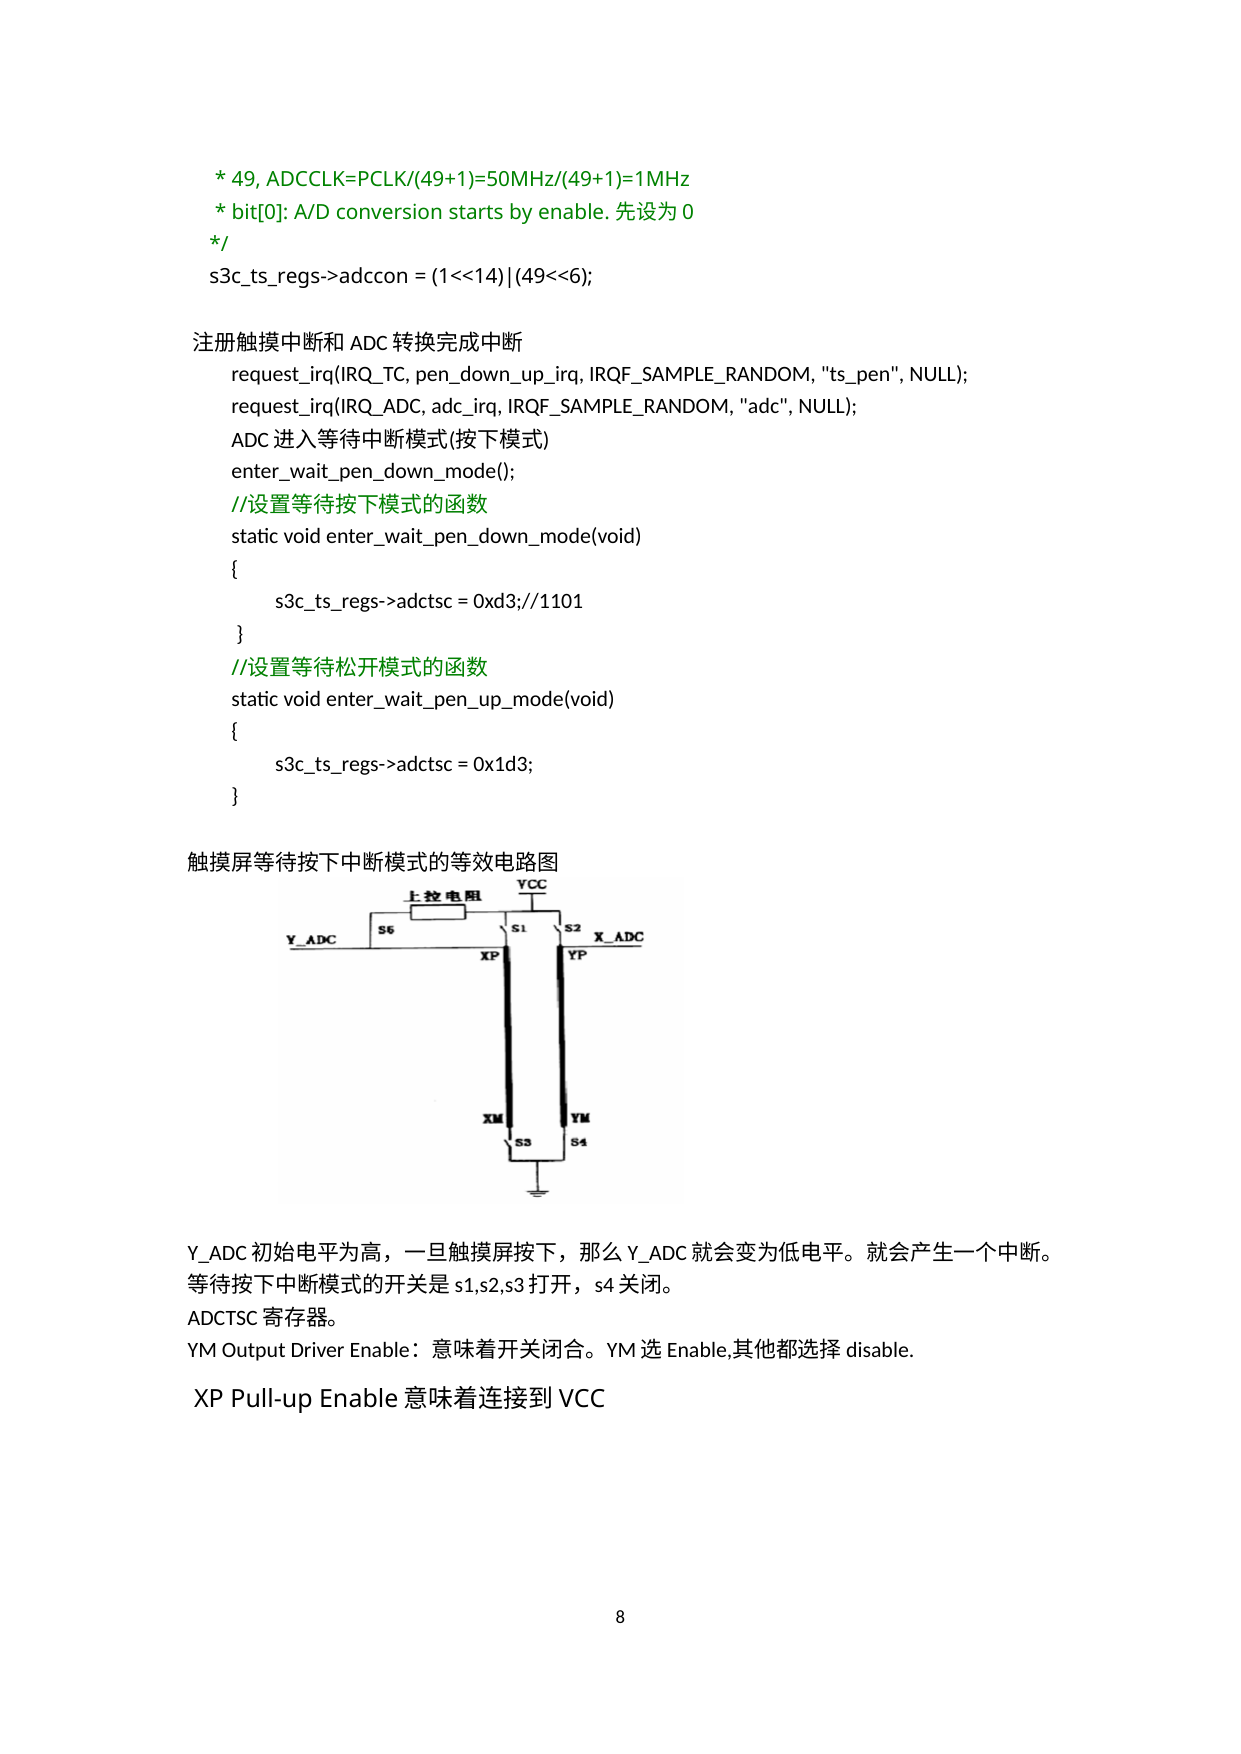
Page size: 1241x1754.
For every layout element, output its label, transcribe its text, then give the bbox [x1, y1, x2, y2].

text * 49, ADCCLK=PCLK/(49+1)=50MHz/(49+1)=1MHz [187, 162, 1053, 194]
text static void enter_wait_pen_up_mode(void) [187, 682, 1053, 714]
text * bit[0]: A/D conversion starts by enable. 先设为0 [187, 194, 1053, 227]
text { [187, 714, 1053, 747]
text enter_wait_pen_down_mode(); [187, 454, 1053, 487]
text } [187, 617, 1053, 649]
text request_irq(IRQ_TC, pen_down_up_irq, IRQF_SAMPLE_RANDOM, "ts_pen", NULL); [209, 357, 1053, 389]
text static void enter_wait_pen_down_mode(void) [187, 519, 1053, 552]
text //设置等待松开模式的函数 [187, 649, 1053, 682]
text s3c_ts_regs->adctsc = 0xd3;//1101 [187, 584, 1053, 617]
picture [231, 877, 684, 1204]
text 注册触摸中断和ADC转换完成中断 [187, 324, 1053, 357]
text request_irq(IRQ_ADC, adc_irq, IRQF_SAMPLE_RANDOM, "adc", NULL); [209, 389, 1053, 422]
text Y_ADC初始电平为高，一旦触摸屏按下，那么Y_ADC就会变为低电平。就会产生一个中断。 [187, 1234, 1053, 1267]
text XP Pull-up Enable意味着连接到VCC [187, 1364, 1053, 1429]
text 触摸屏等待按下中断模式的等效电路图 [187, 844, 1053, 877]
text { [187, 552, 1053, 584]
text //设置等待按下模式的函数 [187, 487, 1053, 519]
text s3c_ts_regs->adctsc = 0x1d3; [187, 747, 1053, 779]
text } [187, 779, 1053, 812]
text ADC进入等待中断模式(按下模式) [187, 422, 1053, 454]
text */ [187, 227, 1053, 259]
text ADCTSC寄存器。 [187, 1299, 1053, 1332]
text YM Output Driver Enable：意味着开关闭合。YM选Enable,其他都选择disable. [187, 1332, 1053, 1364]
text 等待按下中断模式的开关是s1,s2,s3打开，s4关闭。 [187, 1267, 1053, 1299]
text s3c_ts_regs->adccon = (1<<14)|(49<<6); [187, 259, 1053, 292]
